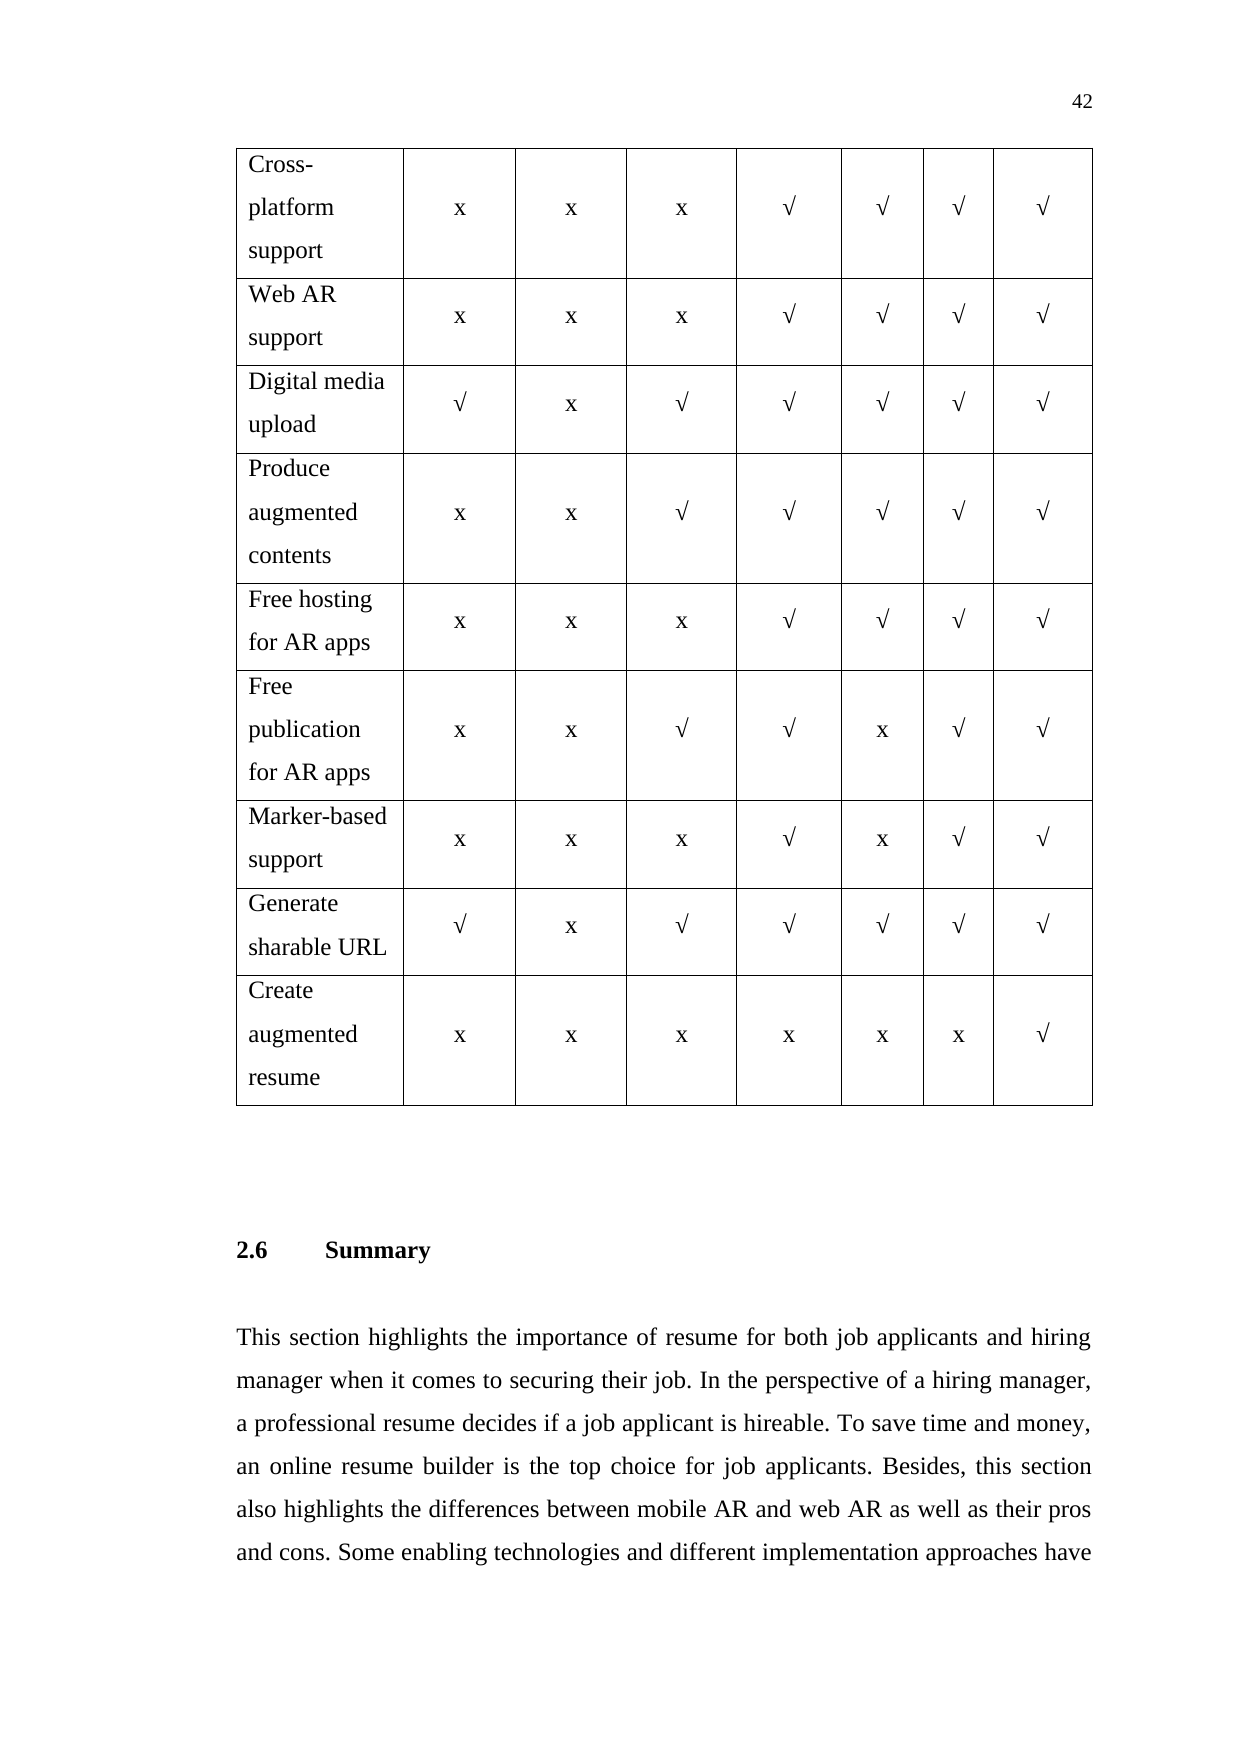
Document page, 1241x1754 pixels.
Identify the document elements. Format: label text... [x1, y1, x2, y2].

table_cell √ [627, 889, 736, 974]
table_cell √ [404, 366, 515, 452]
table_cell x [627, 149, 736, 278]
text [236, 1322, 1092, 1566]
table_cell Generate sharable URL [237, 889, 403, 974]
table_cell Marker-based support [237, 801, 403, 887]
table_cell x [404, 671, 515, 800]
table_cell √ [627, 366, 736, 452]
table_cell √ [737, 279, 841, 365]
table_cell x [404, 279, 515, 365]
table_cell √ [404, 889, 515, 974]
table_cell x [516, 976, 626, 1105]
subtitle Summary [236, 1235, 1092, 1264]
table_cell x [842, 671, 923, 800]
table_cell √ [924, 279, 993, 365]
table_cell √ [924, 366, 993, 452]
table_cell x [627, 584, 736, 670]
table_cell √ [994, 454, 1092, 583]
table_cell x [516, 279, 626, 365]
table_cell √ [994, 584, 1092, 670]
table_cell √ [994, 671, 1092, 800]
table_cell √ [737, 454, 841, 583]
table_cell √ [737, 801, 841, 887]
table_cell √ [842, 149, 923, 278]
table_cell Produce augmented contents [237, 454, 403, 583]
table_cell x [404, 454, 515, 583]
table_cell √ [994, 279, 1092, 365]
table_cell √ [994, 366, 1092, 452]
table_cell x [627, 279, 736, 365]
table_cell x [404, 149, 515, 278]
table_cell x [404, 584, 515, 670]
table_cell x [627, 801, 736, 887]
table_cell √ [924, 454, 993, 583]
table_cell x [516, 801, 626, 887]
table_cell √ [737, 889, 841, 974]
table_cell √ [924, 801, 993, 887]
table_cell x [627, 976, 736, 1105]
table_cell √ [924, 149, 993, 278]
table_cell √ [737, 584, 841, 670]
table_cell √ [842, 454, 923, 583]
table_cell Free publication for AR apps [237, 671, 403, 800]
table_cell √ [924, 671, 993, 800]
table_cell x [516, 584, 626, 670]
table_cell √ [737, 671, 841, 800]
table_cell x [516, 889, 626, 974]
table_cell Web AR support [237, 279, 403, 365]
table_cell x [516, 454, 626, 583]
table_cell √ [842, 279, 923, 365]
table_cell √ [842, 889, 923, 974]
table_cell x [404, 976, 515, 1105]
table_cell Free hosting for AR apps [237, 584, 403, 670]
table_cell Digital media upload [237, 366, 403, 452]
table_cell √ [627, 671, 736, 800]
table_cell x [842, 976, 923, 1105]
table_cell √ [994, 149, 1092, 278]
table_cell x [516, 671, 626, 800]
table_cell √ [994, 889, 1092, 974]
table_cell √ [994, 801, 1092, 887]
table_cell x [924, 976, 993, 1105]
table_cell √ [842, 366, 923, 452]
table_cell x [516, 149, 626, 278]
table_cell x [737, 976, 841, 1105]
table_cell Create augmented resume [237, 976, 403, 1105]
table_cell x [842, 801, 923, 887]
table_cell √ [627, 454, 736, 583]
table_cell √ [737, 366, 841, 452]
table_cell √ [924, 889, 993, 974]
table_cell √ [737, 149, 841, 278]
table_cell √ [842, 584, 923, 670]
table_cell √ [924, 584, 993, 670]
table_cell x [516, 366, 626, 452]
table_cell x [404, 801, 515, 887]
table_cell √ [994, 976, 1092, 1105]
table_cell Cross-platform support [237, 149, 403, 278]
